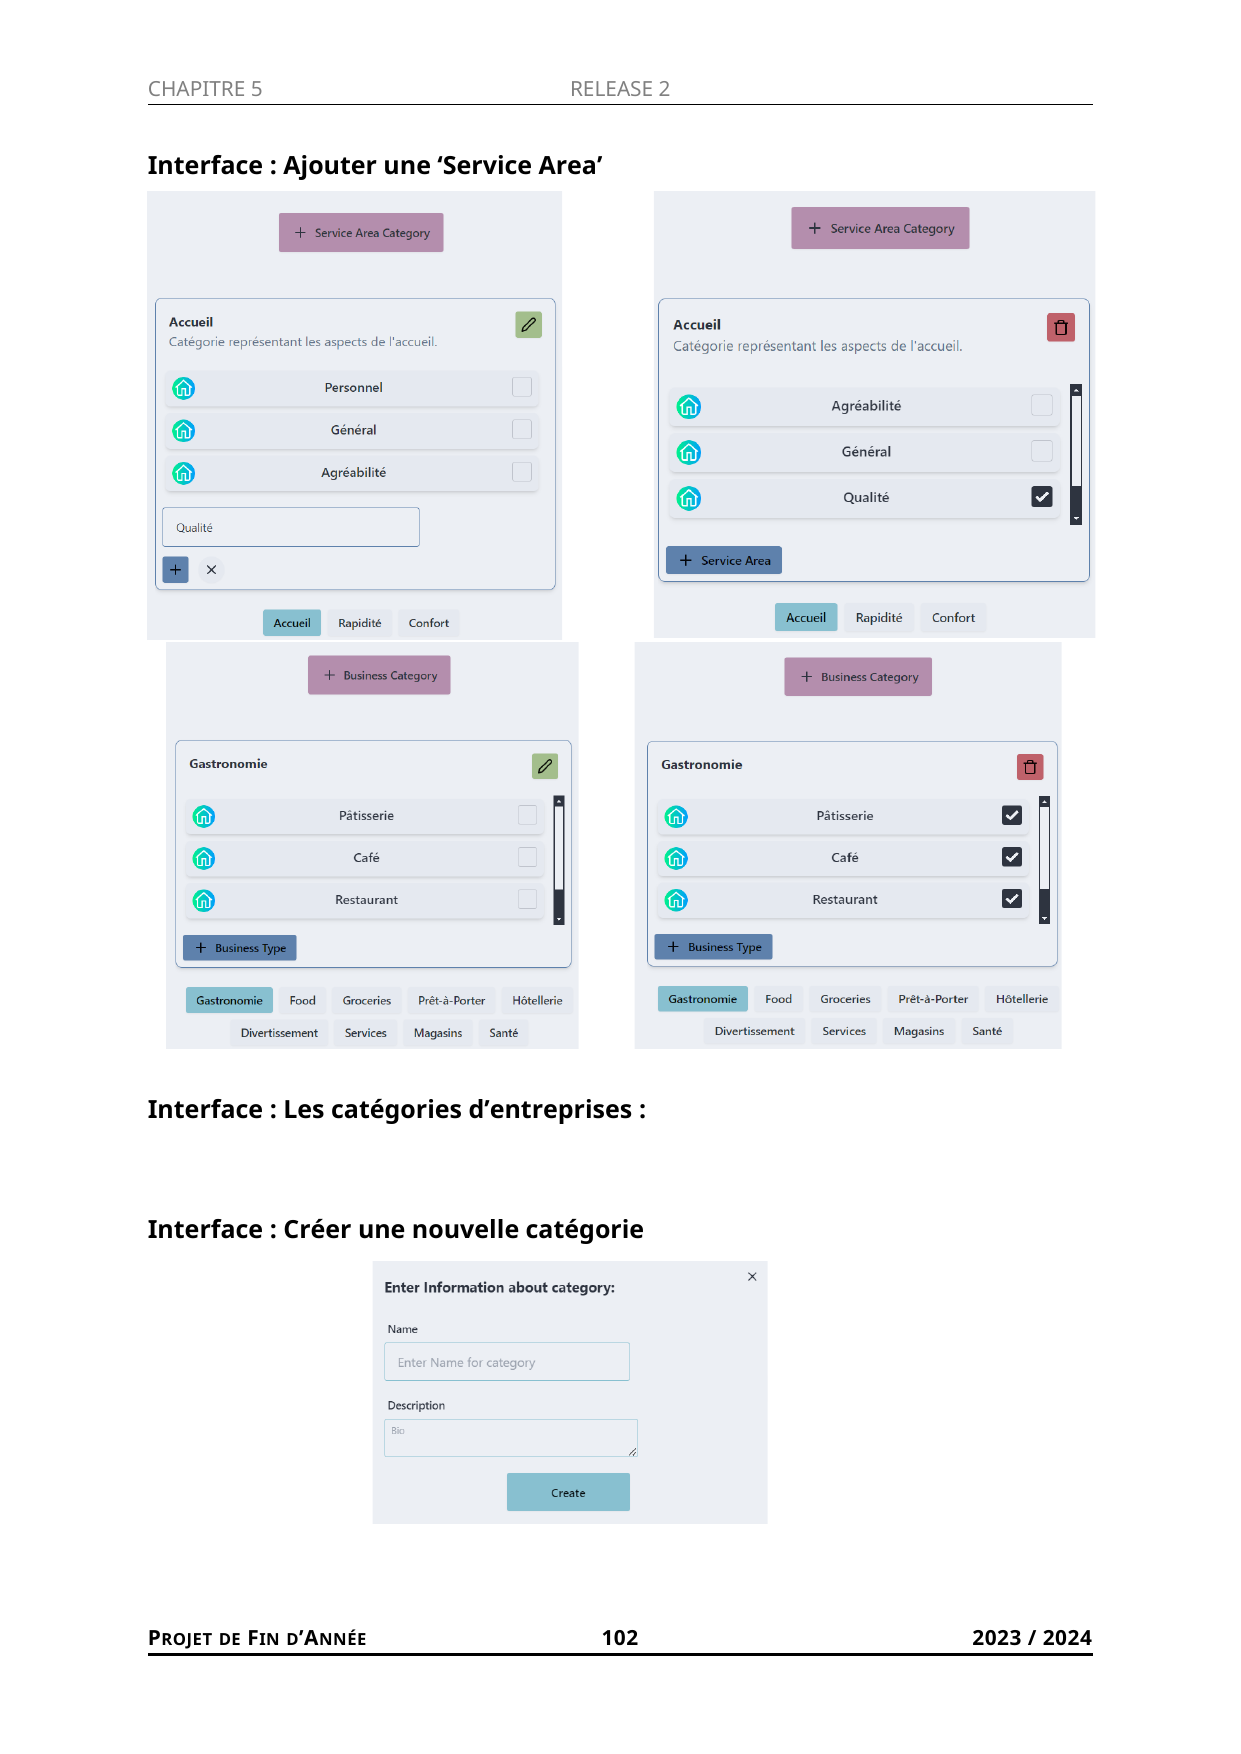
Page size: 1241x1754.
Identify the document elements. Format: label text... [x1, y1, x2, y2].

picture [147, 191, 563, 640]
text Interface : Créer une nouvelle catégorie [148, 1211, 1093, 1246]
picture [634, 642, 1062, 1049]
picture [166, 642, 579, 1049]
picture [372, 1261, 768, 1524]
picture [653, 191, 1096, 638]
text Interface : Ajouter une ‘Service Area’ [148, 148, 1093, 182]
